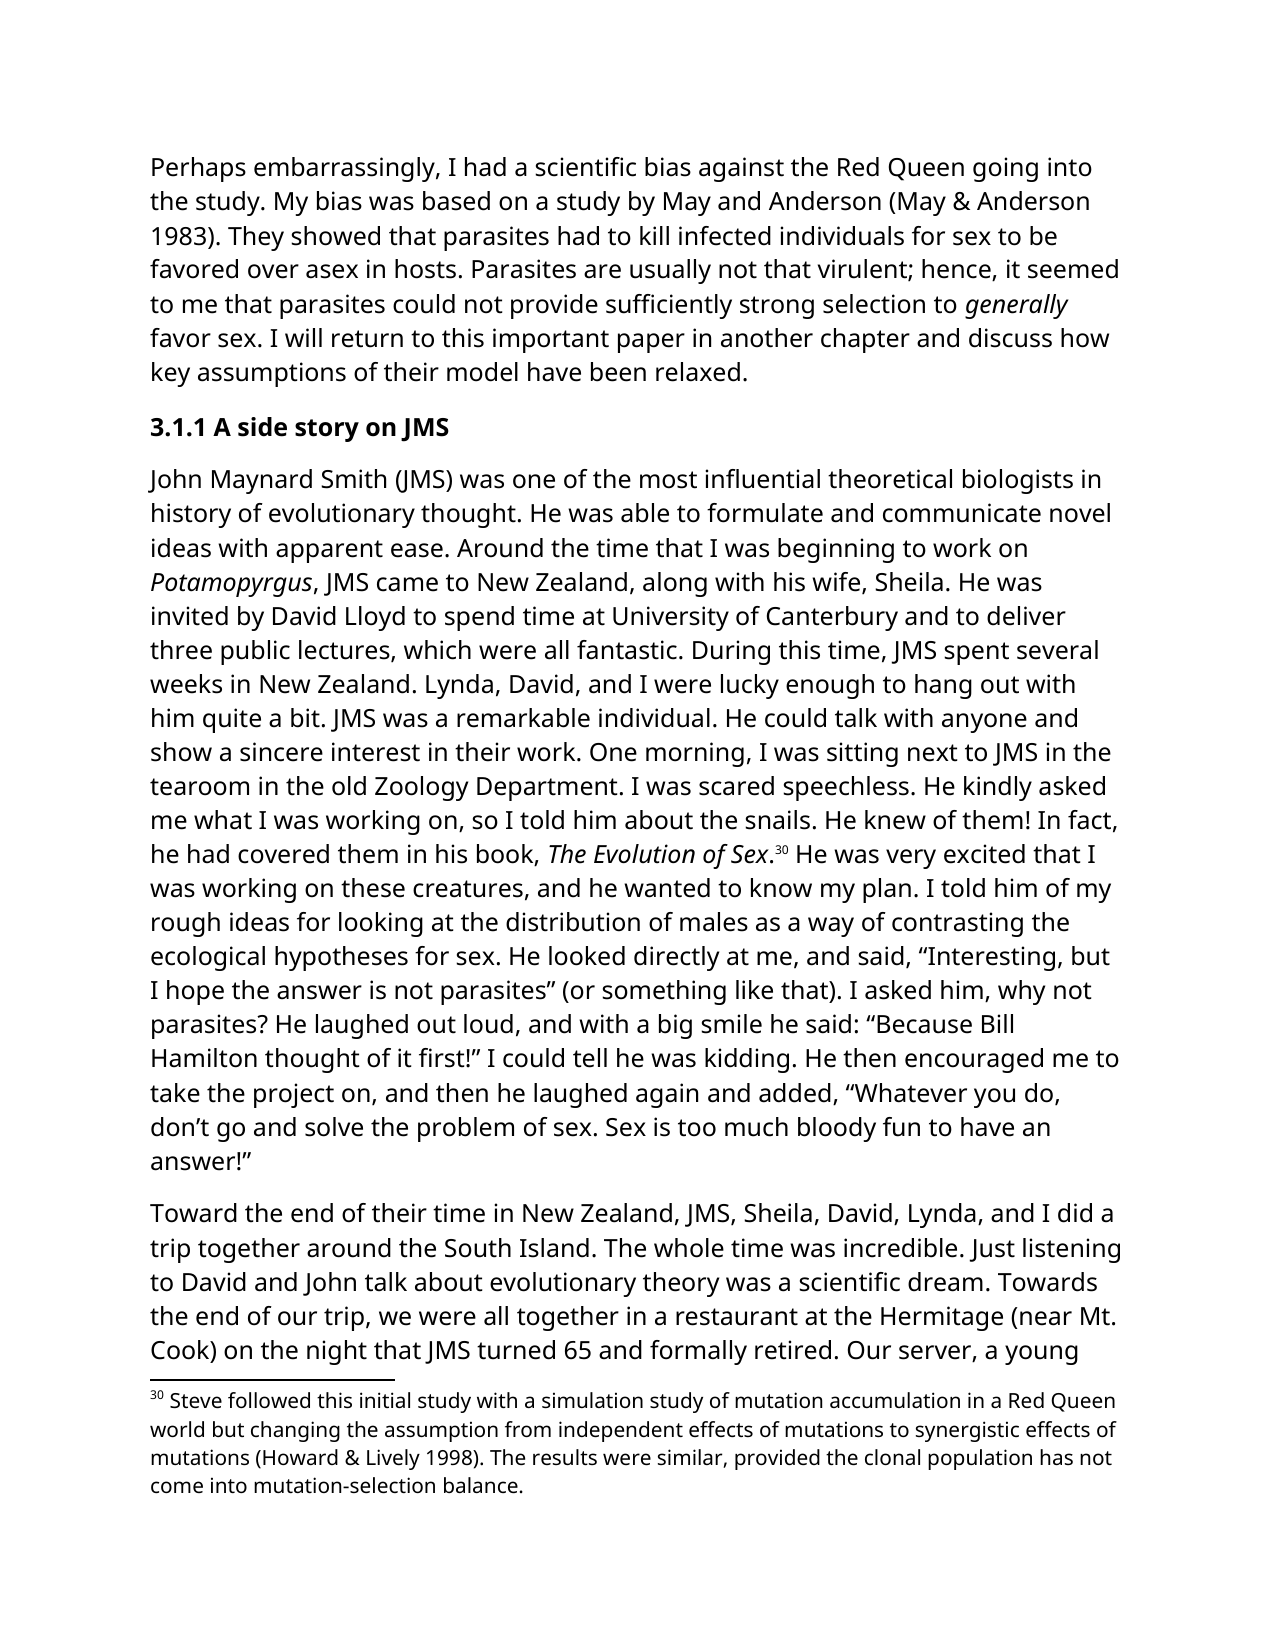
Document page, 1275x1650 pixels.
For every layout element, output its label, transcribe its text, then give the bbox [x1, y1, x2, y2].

text John Maynard Smith (JMS) was one of the most influential theoretical biologists in history of evolutionary thought. He was able to formulate and communicate novel ideas with apparent ease. Around the time that I was beginning to work on Potamopyrgus, JMS came to New Zealand, along with his wife, Sheila. He was invited by David Lloyd to spend time at University of Canterbury and to deliver three public lectures, which were all fantastic. During this time, JMS spent several weeks in New Zealand. Lynda, David, and I were lucky enough to hang out with him quite a bit. JMS was a remarkable individual. He could talk with anyone and show a sincere interest in their work. One morning, I was sitting next to JMS in the tearoom in the old Zoology Department. I was scared speechless. He kindly asked me what I was working on, so I told him about the snails. He knew of them! In fact, he had covered them in his book, The Evolution of Sex. He was very excited that I was working on these creatures, and he wanted to know my plan. I told him of my rough ideas for looking at the distribution of males as a way of contrasting the ecological hypotheses for sex. He looked directly at me, and said, “Interesting, but I hope the answer is not parasites” (or something like that). I asked him, why not parasites? He laughed out loud, and with a big smile he said: “Because Bill Hamilton thought of it first!” I could tell he was kidding. He then encouraged me to take the project on, and then he laughed again and added, “Whatever you do, don’t go and solve the problem of sex. Sex is too much bloody fun to have an answer!” [150, 462, 1125, 1177]
text Perhaps embarrassingly, I had a scientific bias against the Red Queen going into the study. My bias was based on a study by May and Anderson (May & Anderson 1983). They showed that parasites had to kill infected individuals for sex to be favored over asex in hosts. Parasites are usually not that virulent; hence, it seemed to me that parasites could not provide sufficiently strong selection to generally favor sex. I will return to this important paper in another chapter and discuss how key assumptions of their model have been relaxed. [150, 150, 1125, 388]
subtitle 3.1.1 A side story on JMS [150, 409, 1125, 443]
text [150, 1196, 1125, 1366]
